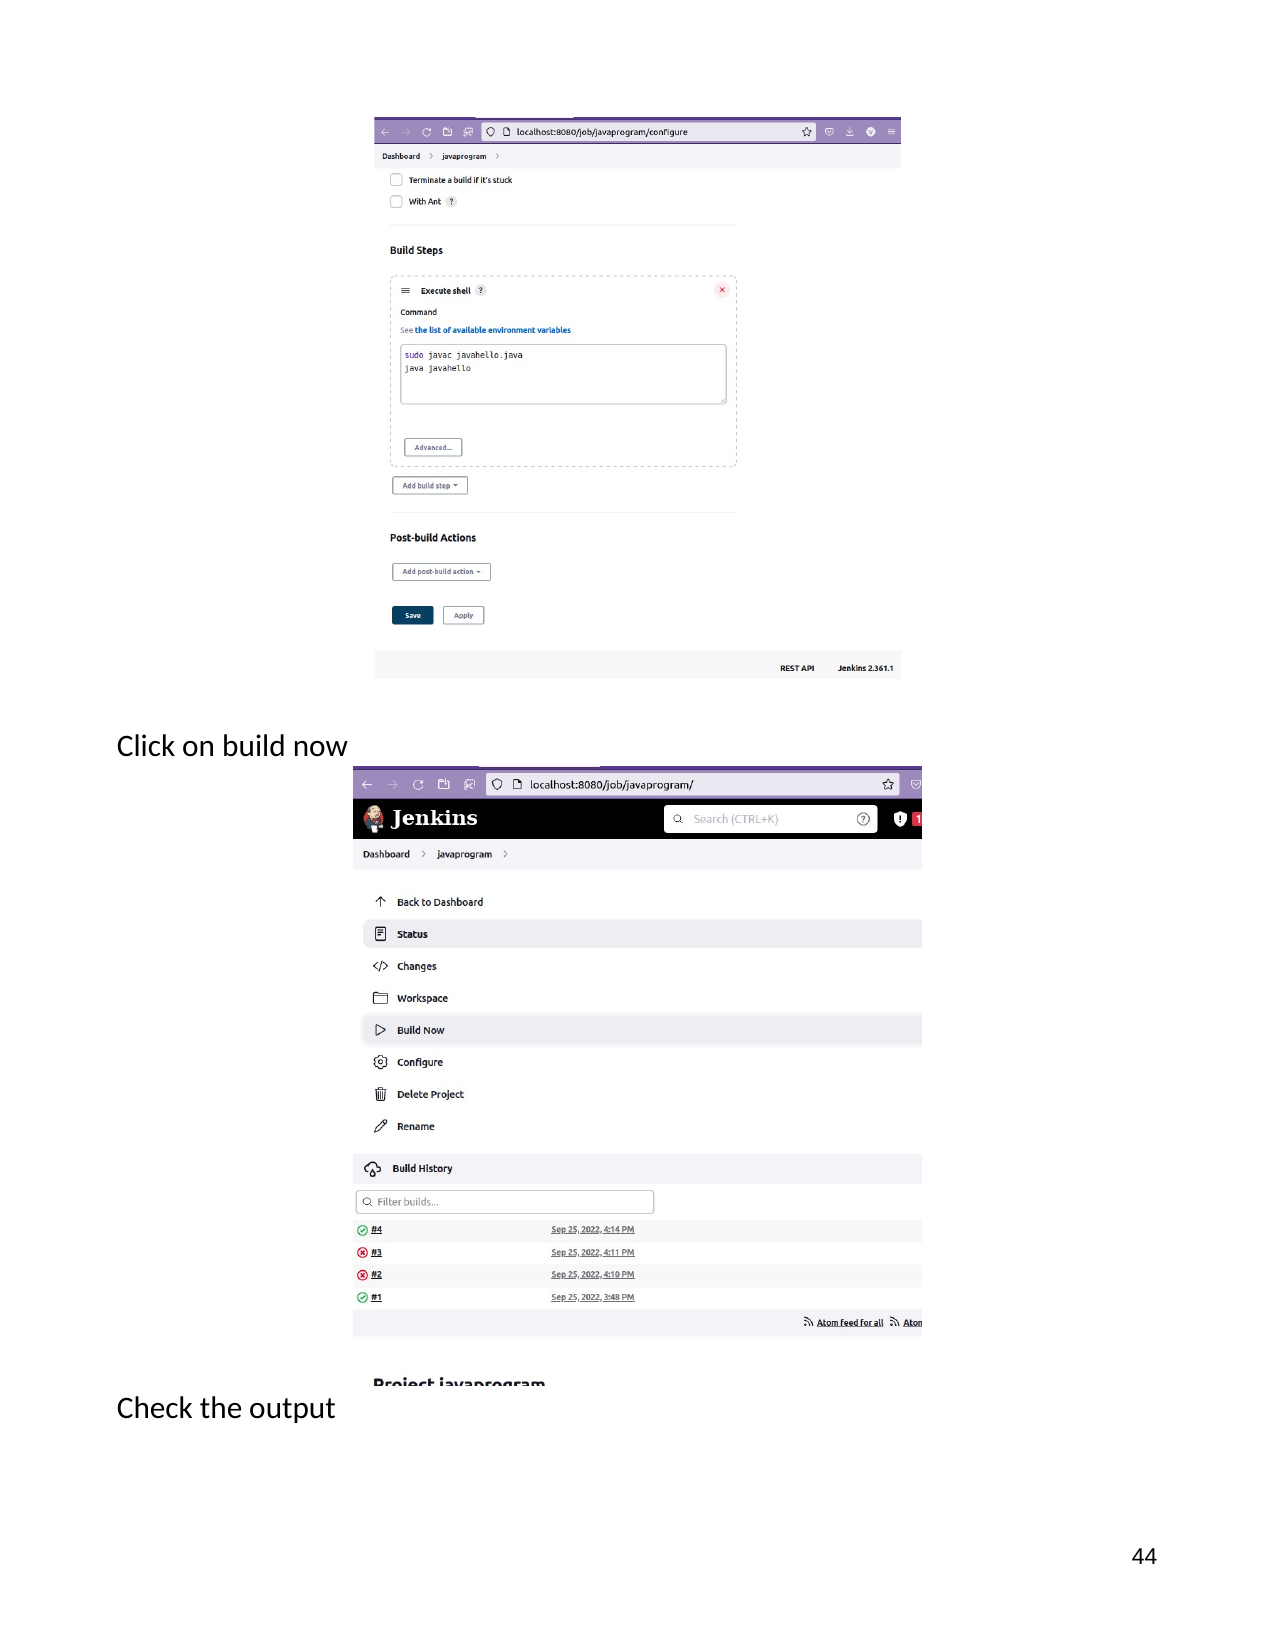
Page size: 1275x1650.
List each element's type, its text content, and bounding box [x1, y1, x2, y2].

picture [353, 766, 922, 1386]
picture [374, 117, 901, 679]
text Click on build now [117, 726, 1155, 764]
text Check the output [117, 1388, 1155, 1426]
